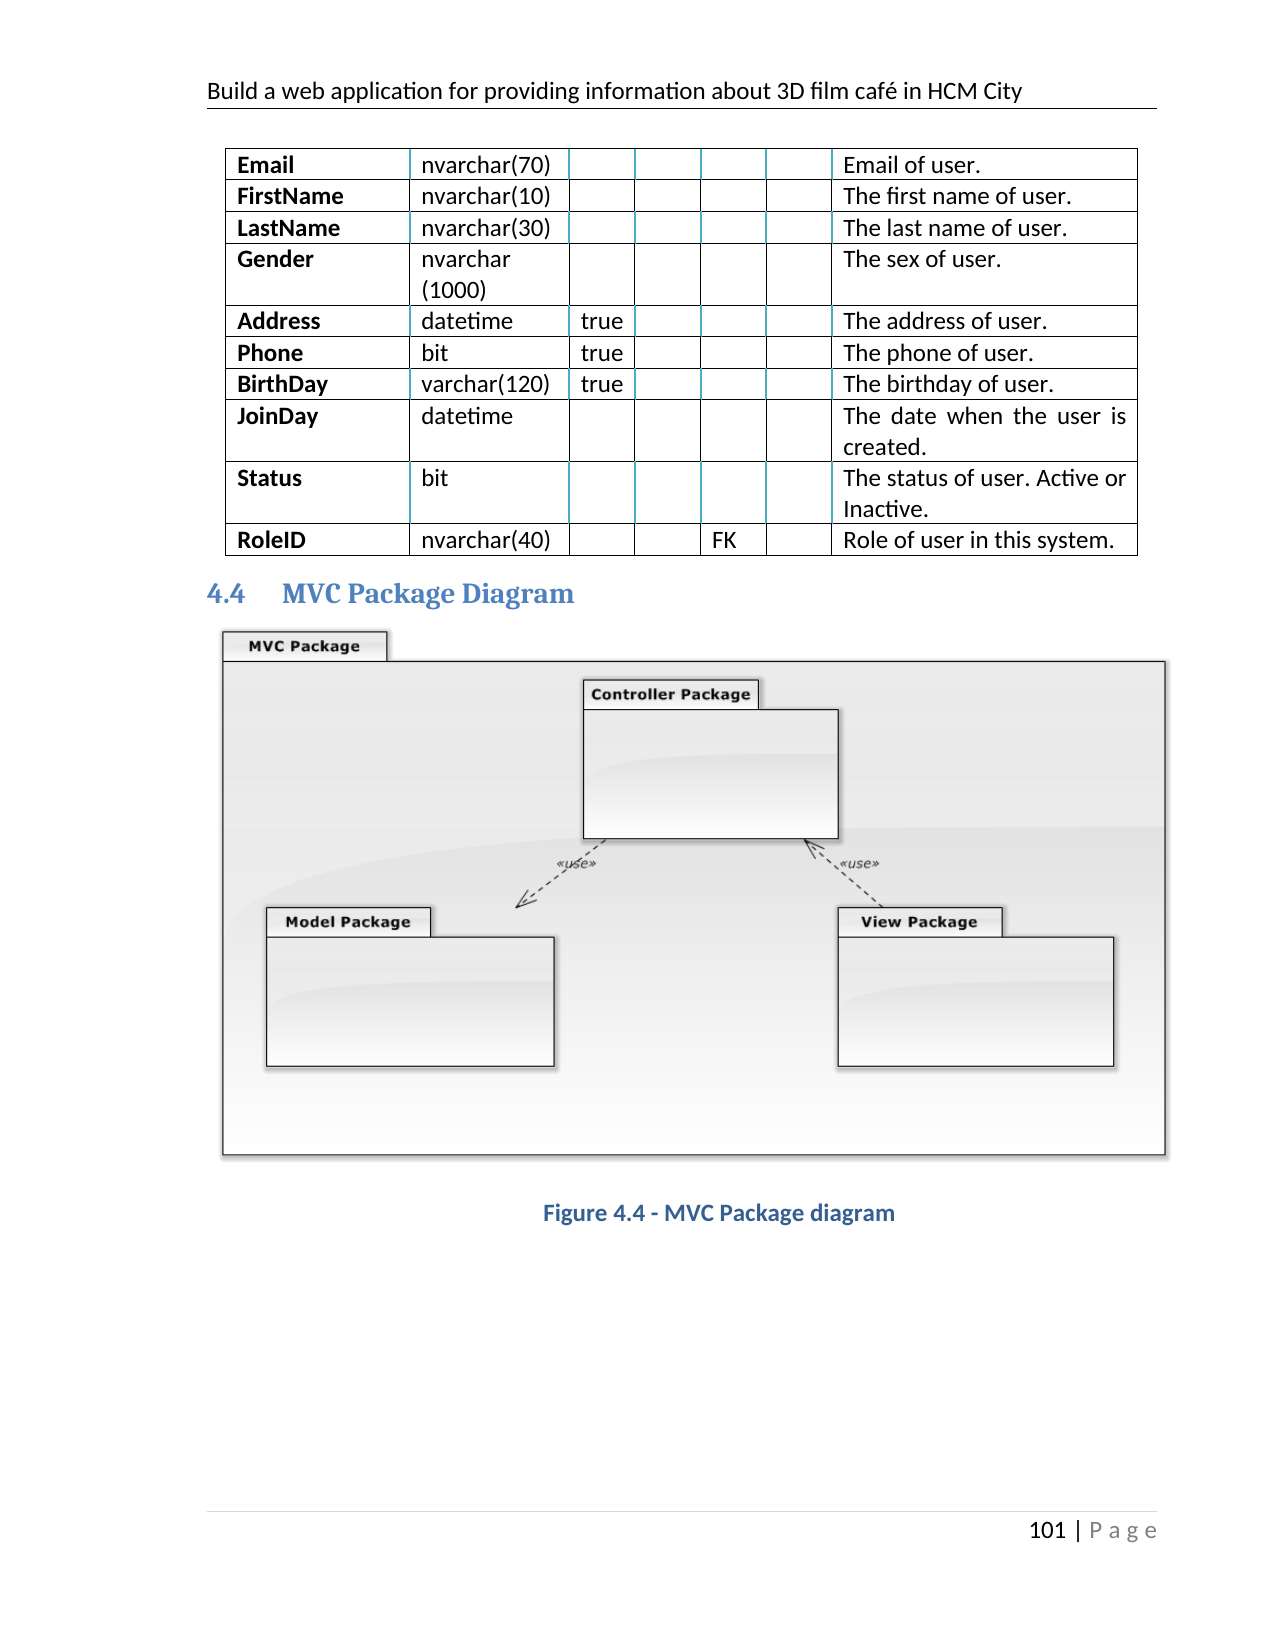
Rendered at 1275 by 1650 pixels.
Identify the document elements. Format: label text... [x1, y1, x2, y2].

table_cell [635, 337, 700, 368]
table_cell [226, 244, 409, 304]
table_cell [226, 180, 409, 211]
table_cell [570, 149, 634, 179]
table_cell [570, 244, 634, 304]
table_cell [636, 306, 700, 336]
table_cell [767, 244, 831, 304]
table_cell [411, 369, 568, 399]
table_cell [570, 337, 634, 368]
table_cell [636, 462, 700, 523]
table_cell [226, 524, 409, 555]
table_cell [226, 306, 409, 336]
text Figure 4.4 - MVC Package diagram [282, 1197, 1157, 1228]
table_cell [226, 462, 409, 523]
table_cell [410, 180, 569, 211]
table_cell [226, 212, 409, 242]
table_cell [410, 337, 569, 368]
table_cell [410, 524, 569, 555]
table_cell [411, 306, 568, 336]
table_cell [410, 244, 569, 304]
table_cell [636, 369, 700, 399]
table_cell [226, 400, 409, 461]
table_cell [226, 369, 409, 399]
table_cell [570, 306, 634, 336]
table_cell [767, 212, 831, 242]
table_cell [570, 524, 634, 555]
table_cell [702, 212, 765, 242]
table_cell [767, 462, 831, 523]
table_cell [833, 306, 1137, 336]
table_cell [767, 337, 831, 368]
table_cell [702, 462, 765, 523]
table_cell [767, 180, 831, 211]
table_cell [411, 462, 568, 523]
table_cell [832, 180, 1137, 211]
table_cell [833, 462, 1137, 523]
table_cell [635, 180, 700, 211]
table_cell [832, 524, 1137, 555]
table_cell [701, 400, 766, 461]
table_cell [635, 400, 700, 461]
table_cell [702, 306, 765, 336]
picture [206, 615, 1182, 1173]
subtitle MVC Package Diagram [207, 577, 1157, 610]
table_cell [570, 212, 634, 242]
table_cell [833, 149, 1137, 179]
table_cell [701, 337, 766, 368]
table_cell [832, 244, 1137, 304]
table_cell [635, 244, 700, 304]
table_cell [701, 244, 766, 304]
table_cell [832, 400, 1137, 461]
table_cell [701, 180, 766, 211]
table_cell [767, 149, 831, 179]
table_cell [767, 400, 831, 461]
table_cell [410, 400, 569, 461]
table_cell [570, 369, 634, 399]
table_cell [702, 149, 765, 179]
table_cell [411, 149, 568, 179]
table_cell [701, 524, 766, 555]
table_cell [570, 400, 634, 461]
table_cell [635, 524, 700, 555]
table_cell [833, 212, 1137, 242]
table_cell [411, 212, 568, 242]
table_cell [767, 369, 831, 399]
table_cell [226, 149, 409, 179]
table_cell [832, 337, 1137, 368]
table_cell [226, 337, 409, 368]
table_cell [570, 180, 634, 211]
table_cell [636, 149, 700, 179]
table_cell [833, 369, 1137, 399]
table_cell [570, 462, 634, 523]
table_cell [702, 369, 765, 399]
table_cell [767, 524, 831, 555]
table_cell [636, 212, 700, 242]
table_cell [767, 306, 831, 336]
